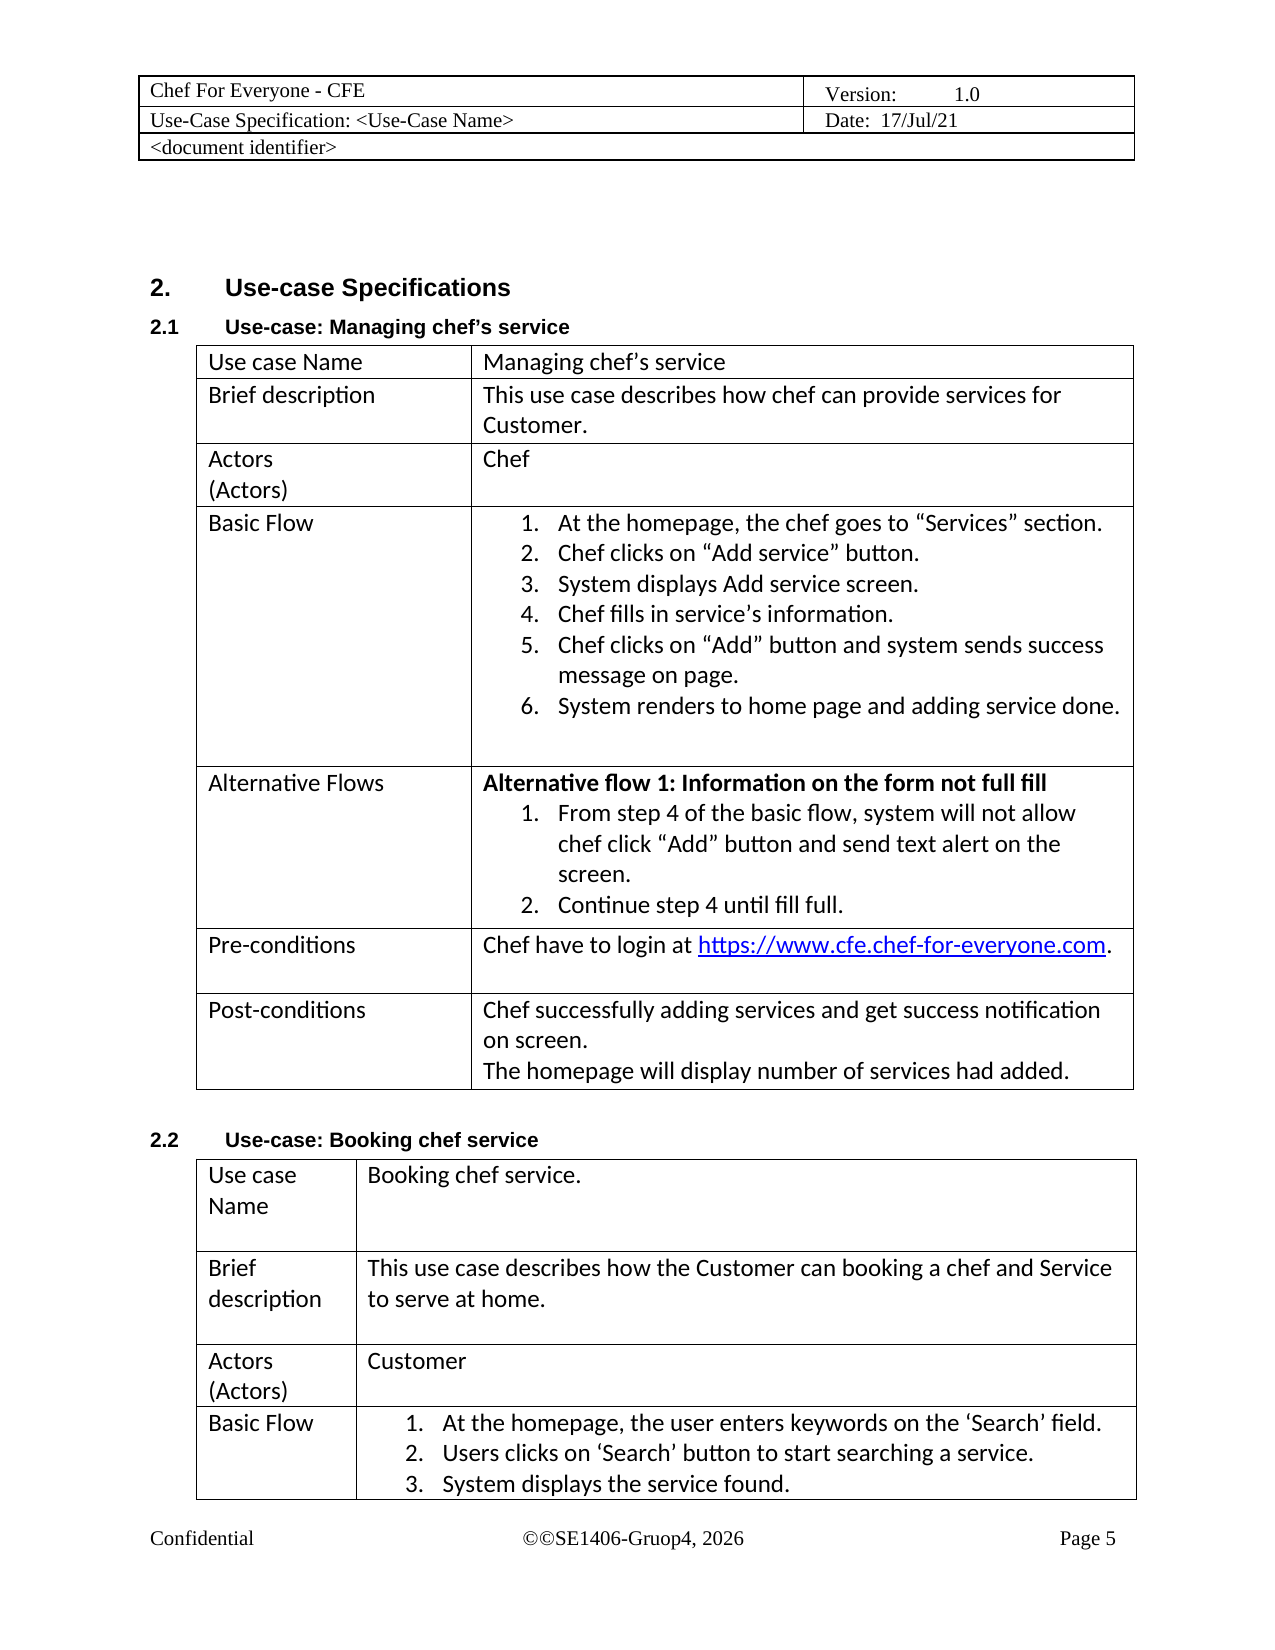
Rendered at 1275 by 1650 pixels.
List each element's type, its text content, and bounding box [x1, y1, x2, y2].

table_cell Alternative Flows [197, 767, 471, 928]
table_cell Chef have to login at https://www.cfe.chef-for-everyone.com. [472, 929, 1133, 993]
table_cell At the homepage, the chef goes to “Services” section. Chef clicks on “Add service” button. System displays Add service screen. Chef fills in service’s information. Chef clicks on “Add” button and system sends success message on page. System renders to home page and adding service done. [472, 507, 1133, 766]
subtitle Use-case: Booking chef service [150, 1127, 1125, 1152]
table_cell Alternative flow 1: Information on the form not full fill From step 4 of the basic flow, system will not allow chef click “Add” button and send text alert on the screen. Continue step 4 until fill full. [472, 767, 1133, 928]
table_cell Actors (Actors) [197, 444, 471, 506]
table_cell Customer [357, 1345, 1136, 1406]
table_cell Basic Flow [197, 507, 471, 766]
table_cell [357, 1407, 1136, 1498]
subtitle Use-case Specifications [150, 273, 1125, 302]
table_cell This use case describes how the Customer can booking a chef and Service to serve at home. [357, 1252, 1136, 1344]
subtitle Use-case: Managing chef’s service [150, 314, 1125, 339]
table_header Use case Name [197, 1160, 356, 1251]
table_header Managing chef’s service [472, 346, 1133, 378]
table_header Booking chef service. [357, 1160, 1136, 1251]
table_cell This use case describes how chef can provide services for Customer. [472, 379, 1133, 443]
table_cell Actors (Actors) [197, 1345, 356, 1406]
table_cell Post-conditions [197, 994, 471, 1089]
table_cell Basic Flow [197, 1407, 356, 1498]
table_cell Brief description [197, 379, 471, 443]
table_cell Chef [472, 444, 1133, 506]
table_cell Brief description [197, 1252, 356, 1344]
table_cell Pre-conditions [197, 929, 471, 993]
table_cell Chef successfully adding services and get success notification on screen. The homepage will display number of services had added. [472, 994, 1133, 1089]
table_header Use case Name [197, 346, 471, 378]
